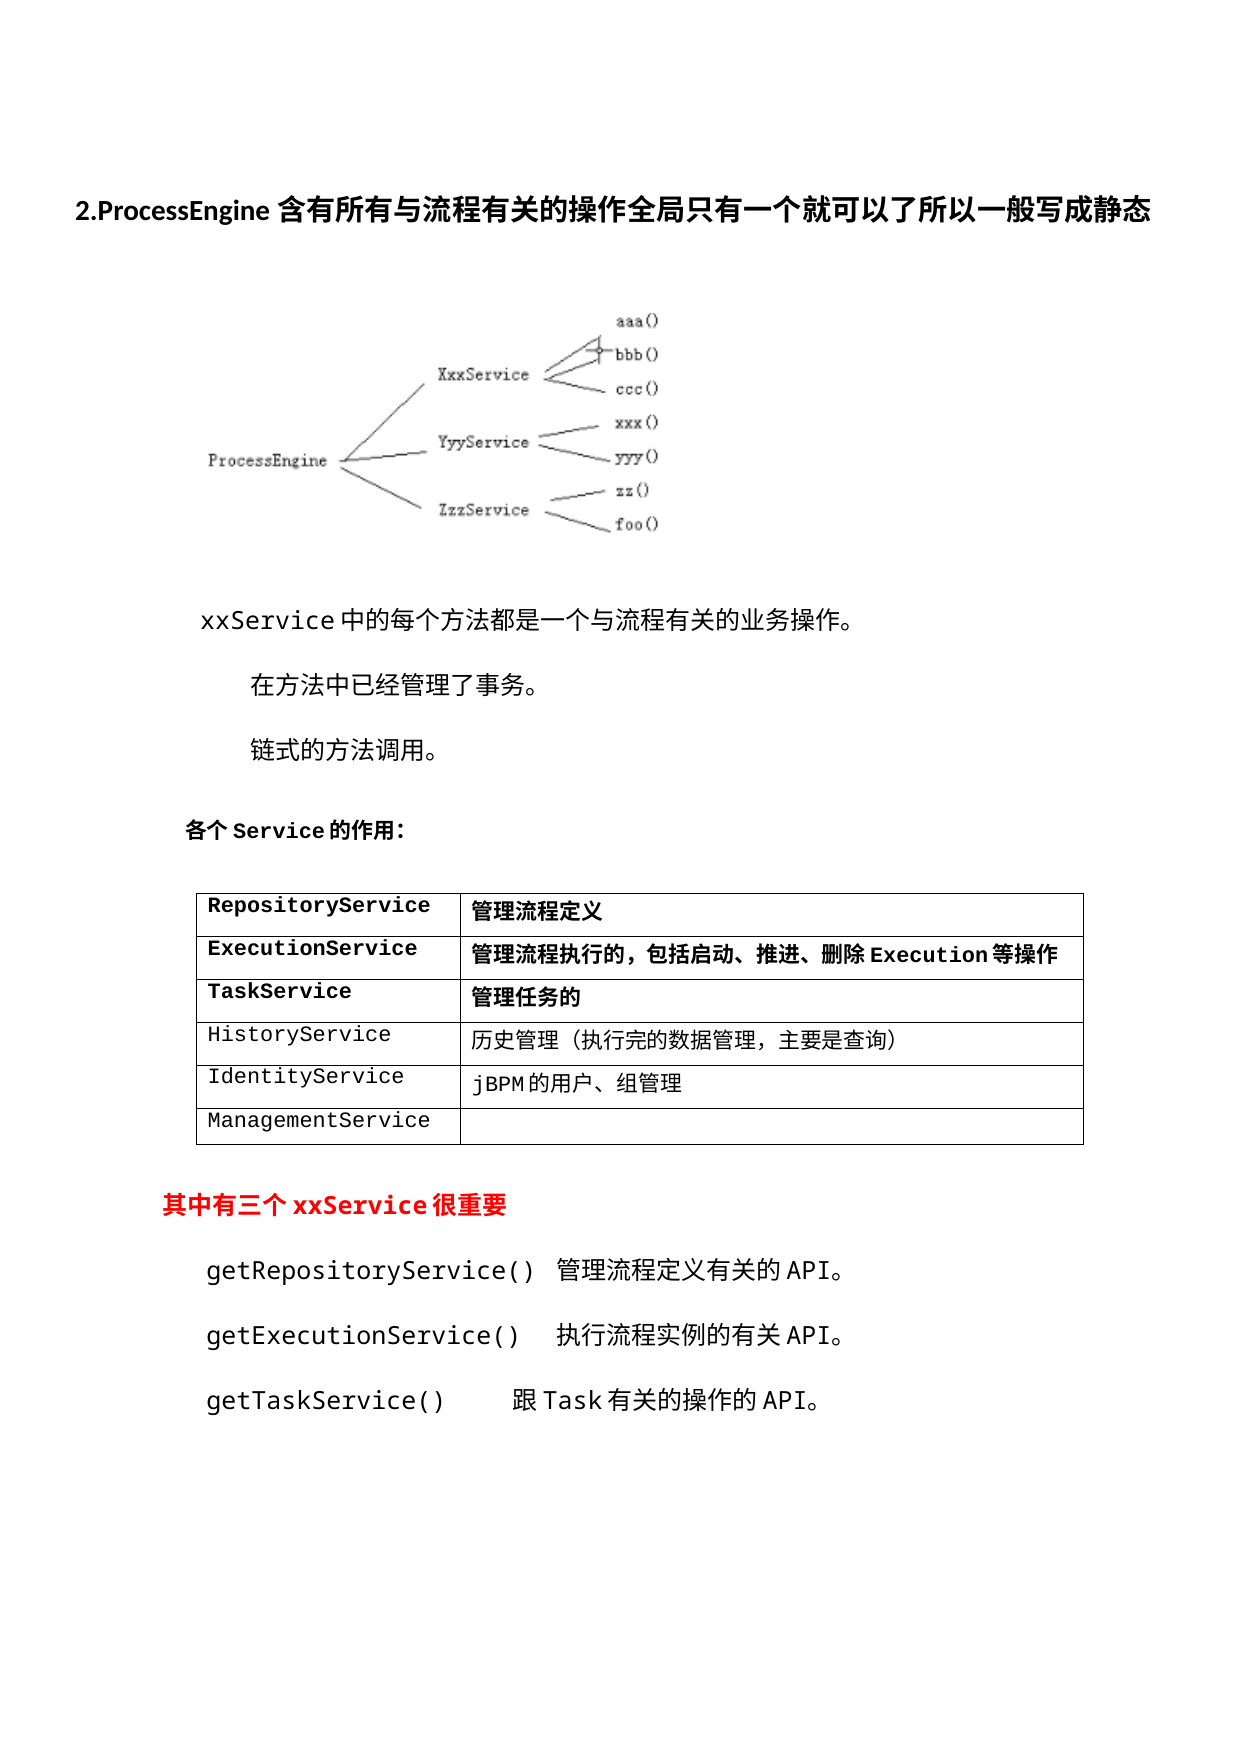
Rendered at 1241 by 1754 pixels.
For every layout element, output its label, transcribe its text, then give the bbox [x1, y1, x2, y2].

list 在方法中已经管理了事务。 [119, 651, 1165, 716]
table_cell TaskService [197, 980, 460, 1022]
list getTaskService() 跟Task有关的操作的API。 [119, 1366, 1165, 1431]
text 各个Service的作用： [75, 813, 1165, 846]
list getRepositoryService() 管理流程定义有关的API。 [119, 1236, 1165, 1301]
list getExecutionService() 执行流程实例的有关API。 [119, 1301, 1165, 1366]
subtitle 2.ProcessEngine 含有所有与流程有关的操作全局只有一个就可以了所以一般写成静态 [75, 175, 1165, 240]
table_cell 历史管理（执行完的数据管理，主要是查询） [461, 1023, 1083, 1065]
table_header 管理流程定义 [461, 894, 1083, 936]
list 其中有三个xxService很重要 [119, 1171, 1165, 1236]
table_cell 管理流程执行的，包括启动、推进、删除Execution等操作 [461, 937, 1083, 979]
list xxService中的每个方法都是一个与流程有关的业务操作。 [75, 586, 1165, 651]
table_cell 管理任务的 [461, 980, 1083, 1022]
picture [162, 293, 725, 573]
table_cell ExecutionService [197, 937, 460, 979]
table_cell [461, 1109, 1083, 1144]
table_header RepositoryService [197, 894, 460, 936]
table_cell HistoryService [197, 1023, 460, 1065]
list 链式的方法调用。 [119, 716, 1165, 781]
table_cell ManagementService [197, 1109, 460, 1144]
table_cell jBPM的用户、组管理 [461, 1066, 1083, 1108]
table_cell IdentityService [197, 1066, 460, 1108]
